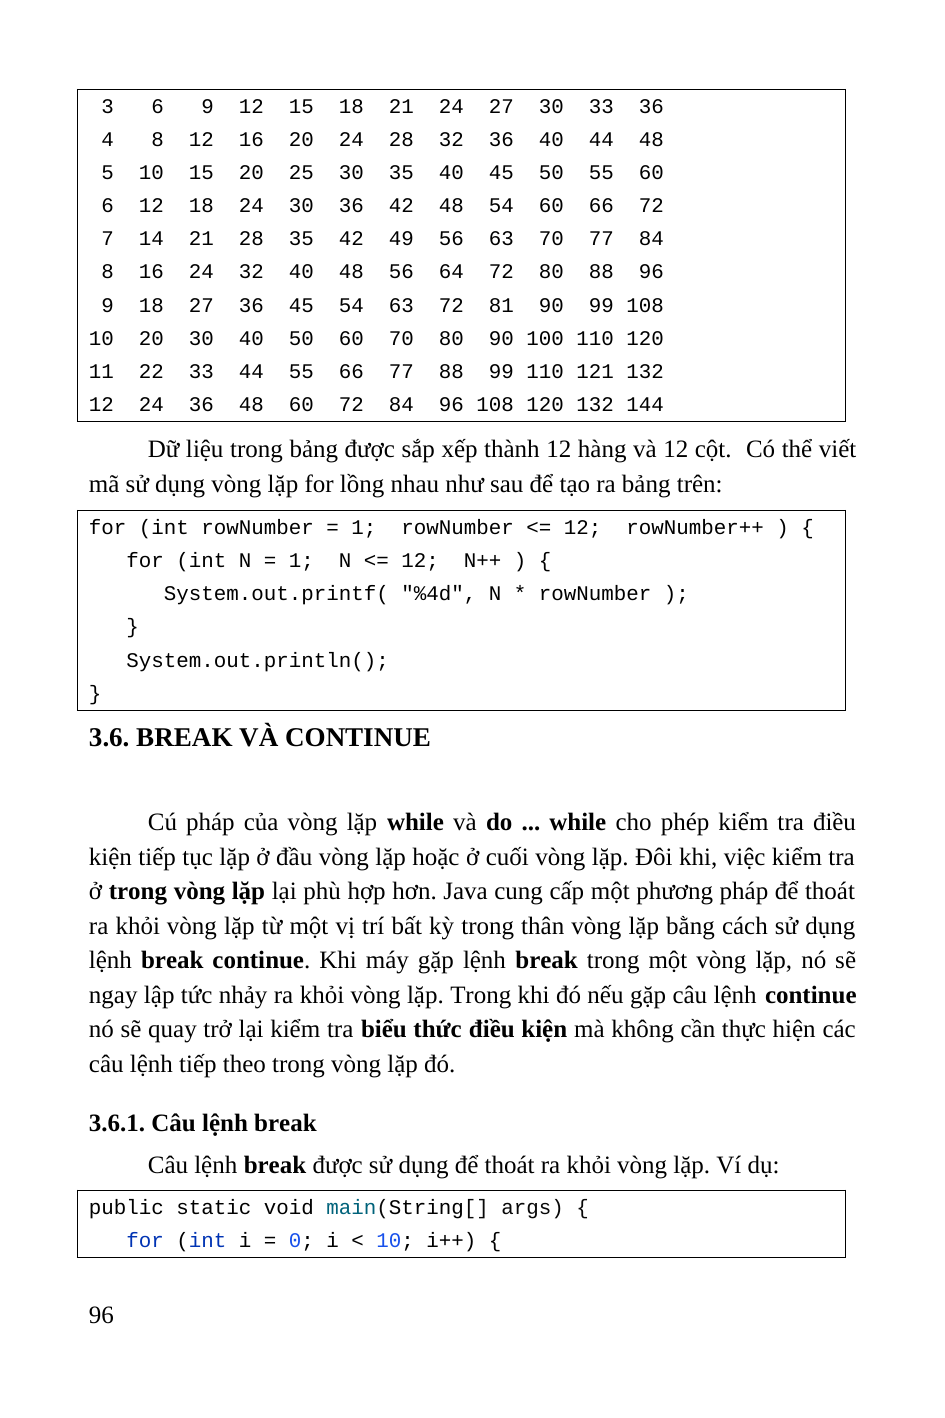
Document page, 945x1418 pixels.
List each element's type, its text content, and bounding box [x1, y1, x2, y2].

subtitle 3.6. BREAK VÀ CONTINUE [89, 721, 856, 752]
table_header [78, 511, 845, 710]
text Câu lệnh break được sử dụng để thoát ra khỏi vòng lặp. Ví dụ: [89, 1150, 856, 1179]
text Cú pháp của vòng lặp while và do ... while cho phép kiểm tra điều kiện tiếp tục lặp ở đầu vòng lặp hoặc ở cuối vòng lặp. Đôi khi, việc kiểm tra ở trong vòng lặp lại phù hợp hơn. Java cung cấp một phương pháp để thoát ra khỏi vòng lặp từ một vị trí bất kỳ trong thân vòng lặp bằng cách sử dụng lệnh break continue. Khi máy gặp lệnh break trong một vòng lặp, nó sẽ ngay lập tức nhảy ra khỏi vòng lặp. Trong khi đó nếu gặp câu lệnh continue nó sẽ quay trở lại kiểm tra biểu thức điều kiện mà không cần thực hiện các câu lệnh tiếp theo trong vòng lặp đó. [89, 807, 856, 1078]
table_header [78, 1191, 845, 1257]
subtitle 3.6.1. Câu lệnh break [89, 1108, 856, 1137]
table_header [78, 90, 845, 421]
text Dữ liệu trong bảng được sắp xếp thành 12 hàng và 12 cột. Có thể viết mã sử dụng vòng lặp for lồng nhau như sau để tạo ra bảng trên: [89, 434, 856, 498]
